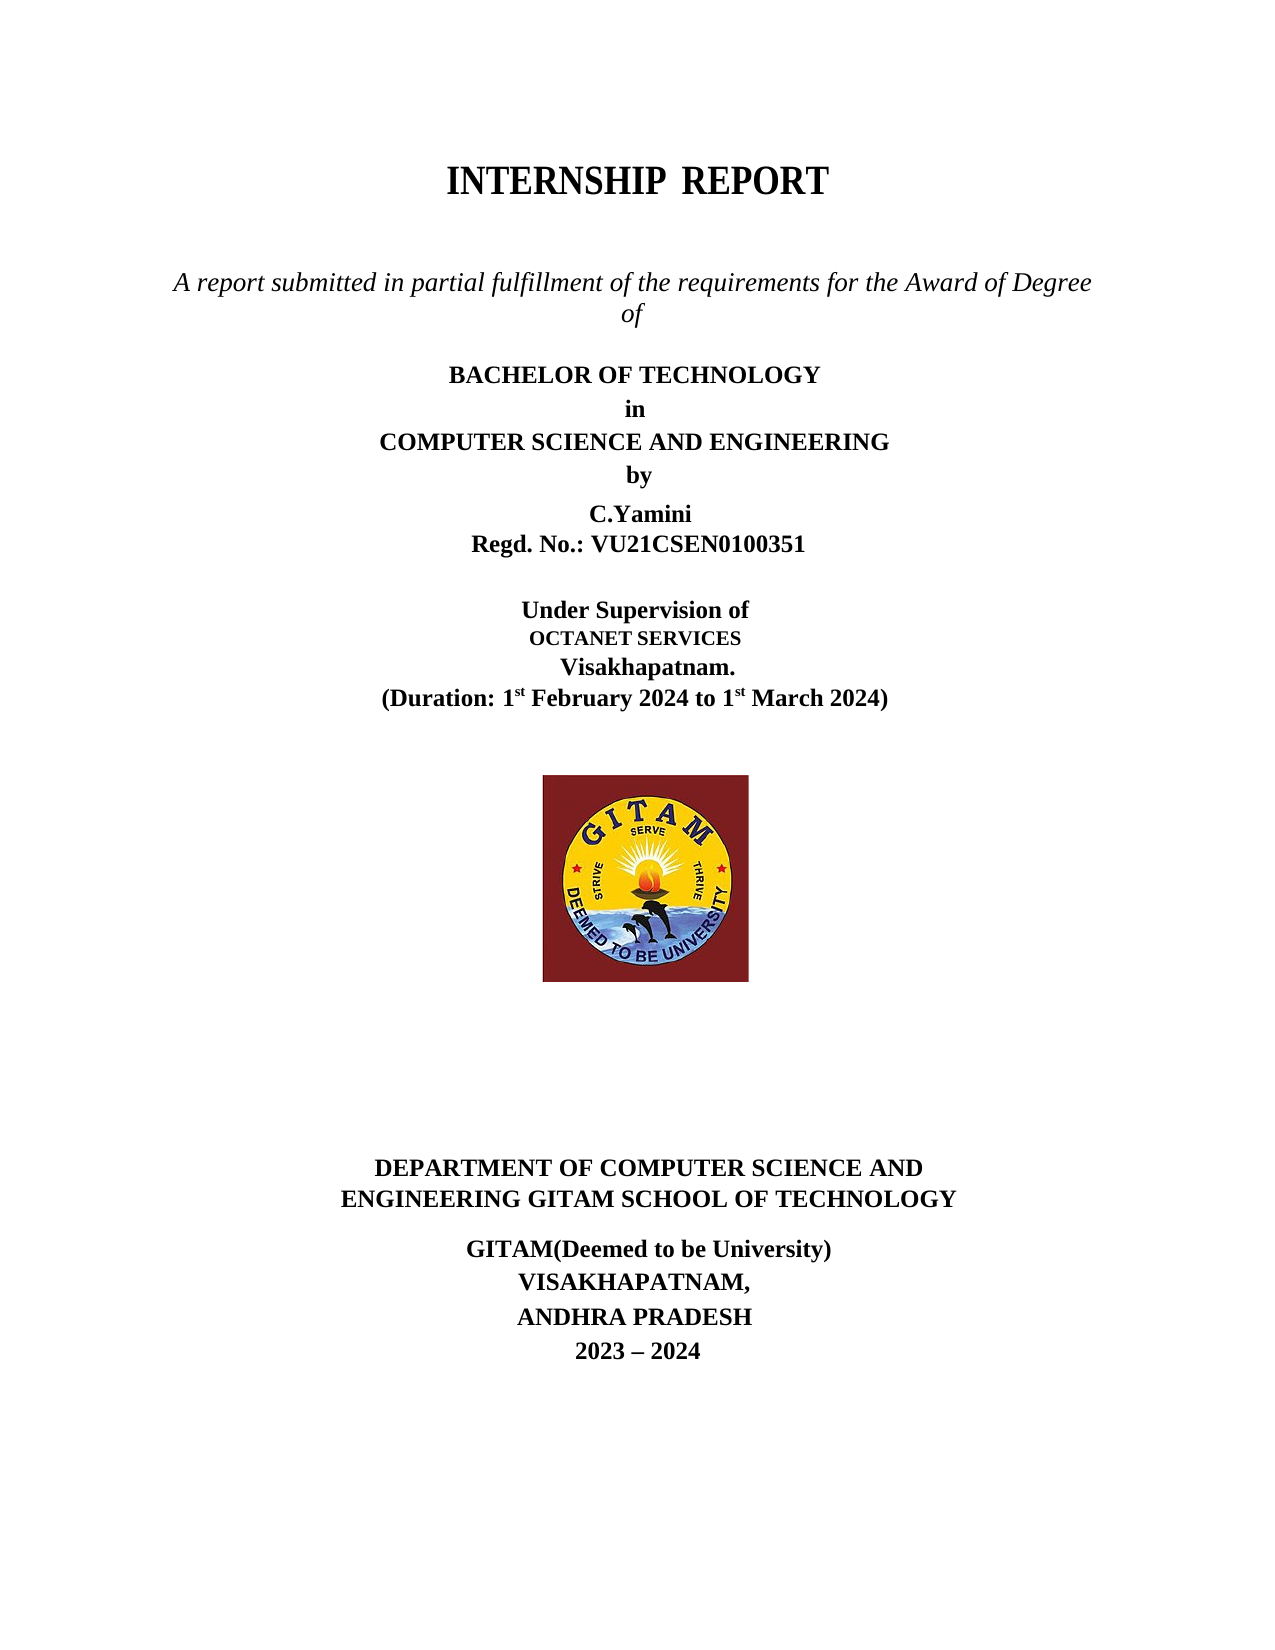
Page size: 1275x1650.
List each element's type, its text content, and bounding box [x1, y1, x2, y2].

text OCTANET SERVICES [521, 626, 749, 650]
subtitle 2023 – 2024 [427, 1336, 842, 1365]
picture [542, 775, 749, 982]
text in [158, 394, 1112, 423]
subtitle VISAKHAPATNAM, [427, 1267, 842, 1296]
text C.Yamini [536, 499, 743, 527]
subtitle Visakhapatnam. [427, 652, 862, 681]
text Under Supervision of [521, 595, 749, 624]
subtitle ANDHRA PRADESH [427, 1302, 842, 1331]
text by [562, 461, 714, 489]
text (Duration: 1st February 2024 to 1st March 2024) [158, 683, 1112, 712]
title INTERNSHIP REPORT [158, 156, 1117, 203]
subtitle Regd. No.: VU21CSEN0100351 [158, 532, 1119, 558]
text A report submitted in partial fulfillment of the requirements for the Award of Degree of [158, 266, 1107, 328]
subtitle BACHELOR OF TECHNOLOGY [158, 361, 1111, 389]
subtitle DEPARTMENT OF COMPUTER SCIENCE AND ENGINEERING GITAM SCHOOL OF TECHNOLOGY [281, 1153, 1017, 1213]
subtitle COMPUTER SCIENCE AND ENGINEERING [158, 427, 1111, 456]
subtitle GITAM(Deemed to be University) [281, 1234, 1017, 1263]
